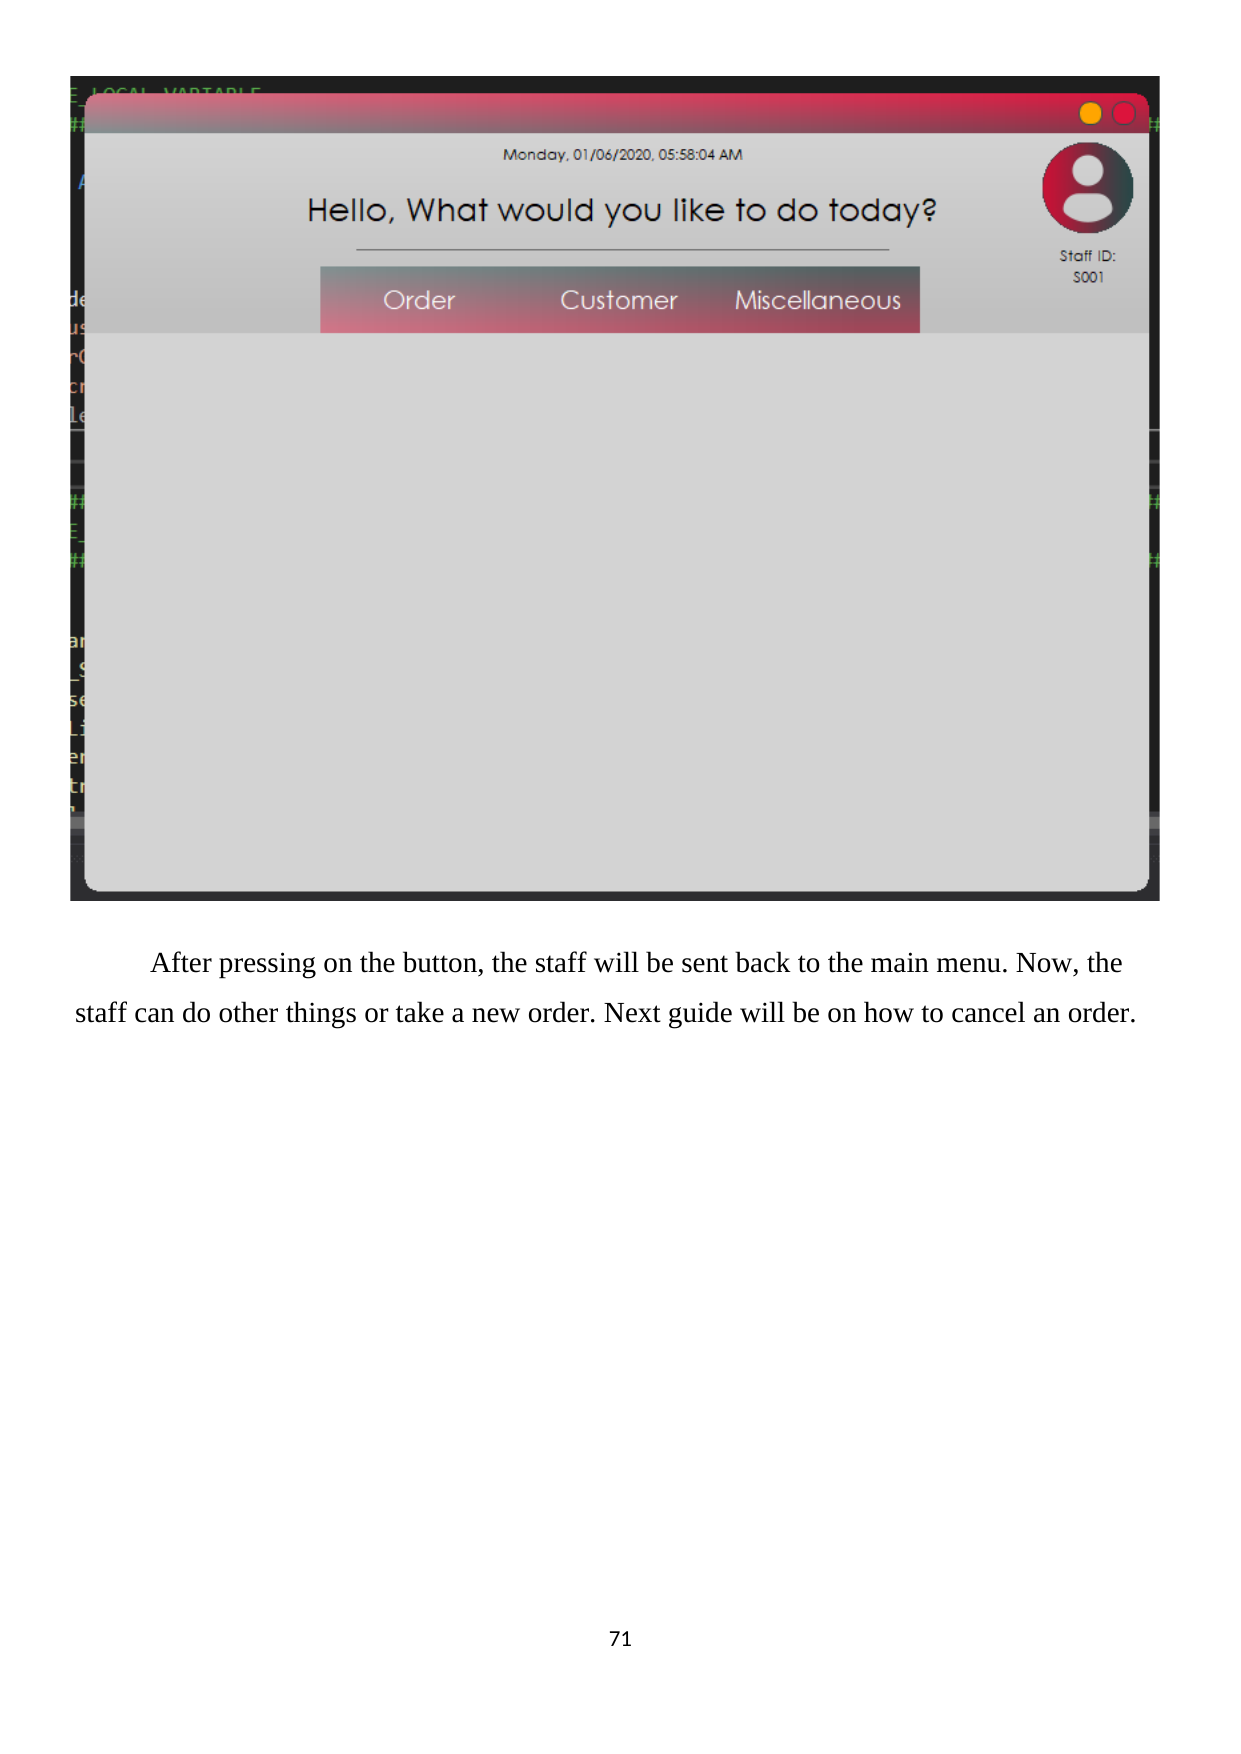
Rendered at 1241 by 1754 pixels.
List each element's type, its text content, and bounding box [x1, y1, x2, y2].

text After pressing on the button, the staff will be sent back to the main menu. Now, the staff can do other things or take a new order. Next guide will be on how to cancel an order. [75, 945, 1165, 1029]
picture [70, 76, 1160, 901]
